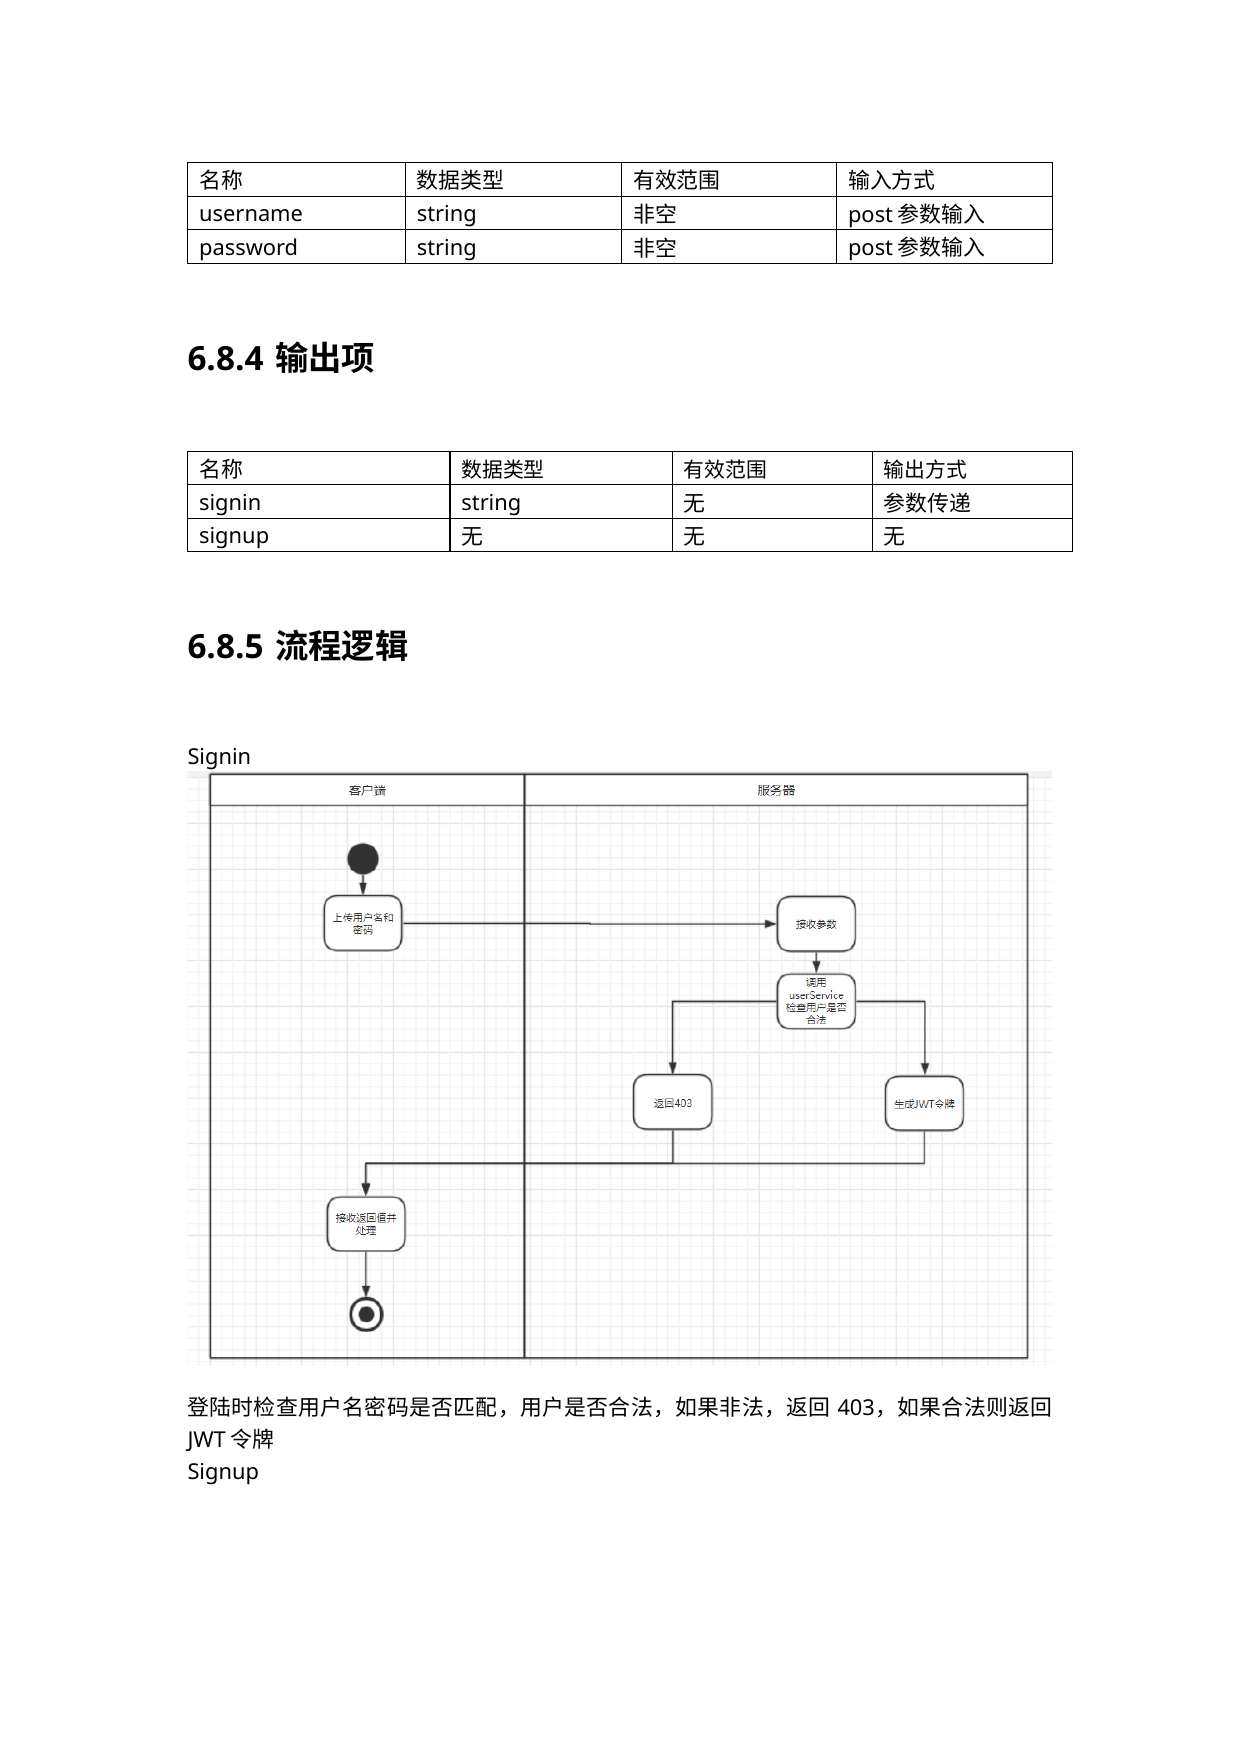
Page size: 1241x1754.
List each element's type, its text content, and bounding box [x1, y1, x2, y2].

table_cell password [188, 230, 405, 263]
table_cell username [188, 197, 405, 229]
text Signin [187, 739, 1053, 771]
picture [187, 771, 1053, 1366]
table_cell string [406, 197, 621, 229]
table_header 数据类型 [451, 452, 672, 484]
table_cell 非空 [622, 197, 836, 229]
table_cell 无 [673, 485, 872, 518]
table_cell post参数输入 [837, 197, 1052, 229]
table_cell signin [188, 485, 449, 518]
table_header 有效范围 [622, 163, 836, 196]
subtitle 流程逻辑 [187, 612, 1053, 677]
table_cell 无 [873, 519, 1072, 551]
table_cell 参数传递 [873, 485, 1072, 518]
table_cell signup [188, 519, 449, 551]
table_cell 无 [451, 519, 672, 551]
table_header 输入方式 [837, 163, 1052, 196]
text Signup [187, 1454, 1053, 1487]
table_header 名称 [188, 163, 405, 196]
table_header 数据类型 [406, 163, 621, 196]
table_cell 非空 [622, 230, 836, 263]
table_header 有效范围 [673, 452, 872, 484]
table_cell string [406, 230, 621, 263]
text 登陆时检查用户名密码是否匹配，用户是否合法，如果非法，返回403，如果合法则返回JWT令牌 [187, 1389, 1053, 1454]
table_cell string [451, 485, 672, 518]
table_cell 无 [673, 519, 872, 551]
table_header 名称 [188, 452, 449, 484]
table_header 输出方式 [873, 452, 1072, 484]
subtitle 输出项 [187, 323, 1053, 388]
table_cell post参数输入 [837, 230, 1052, 263]
